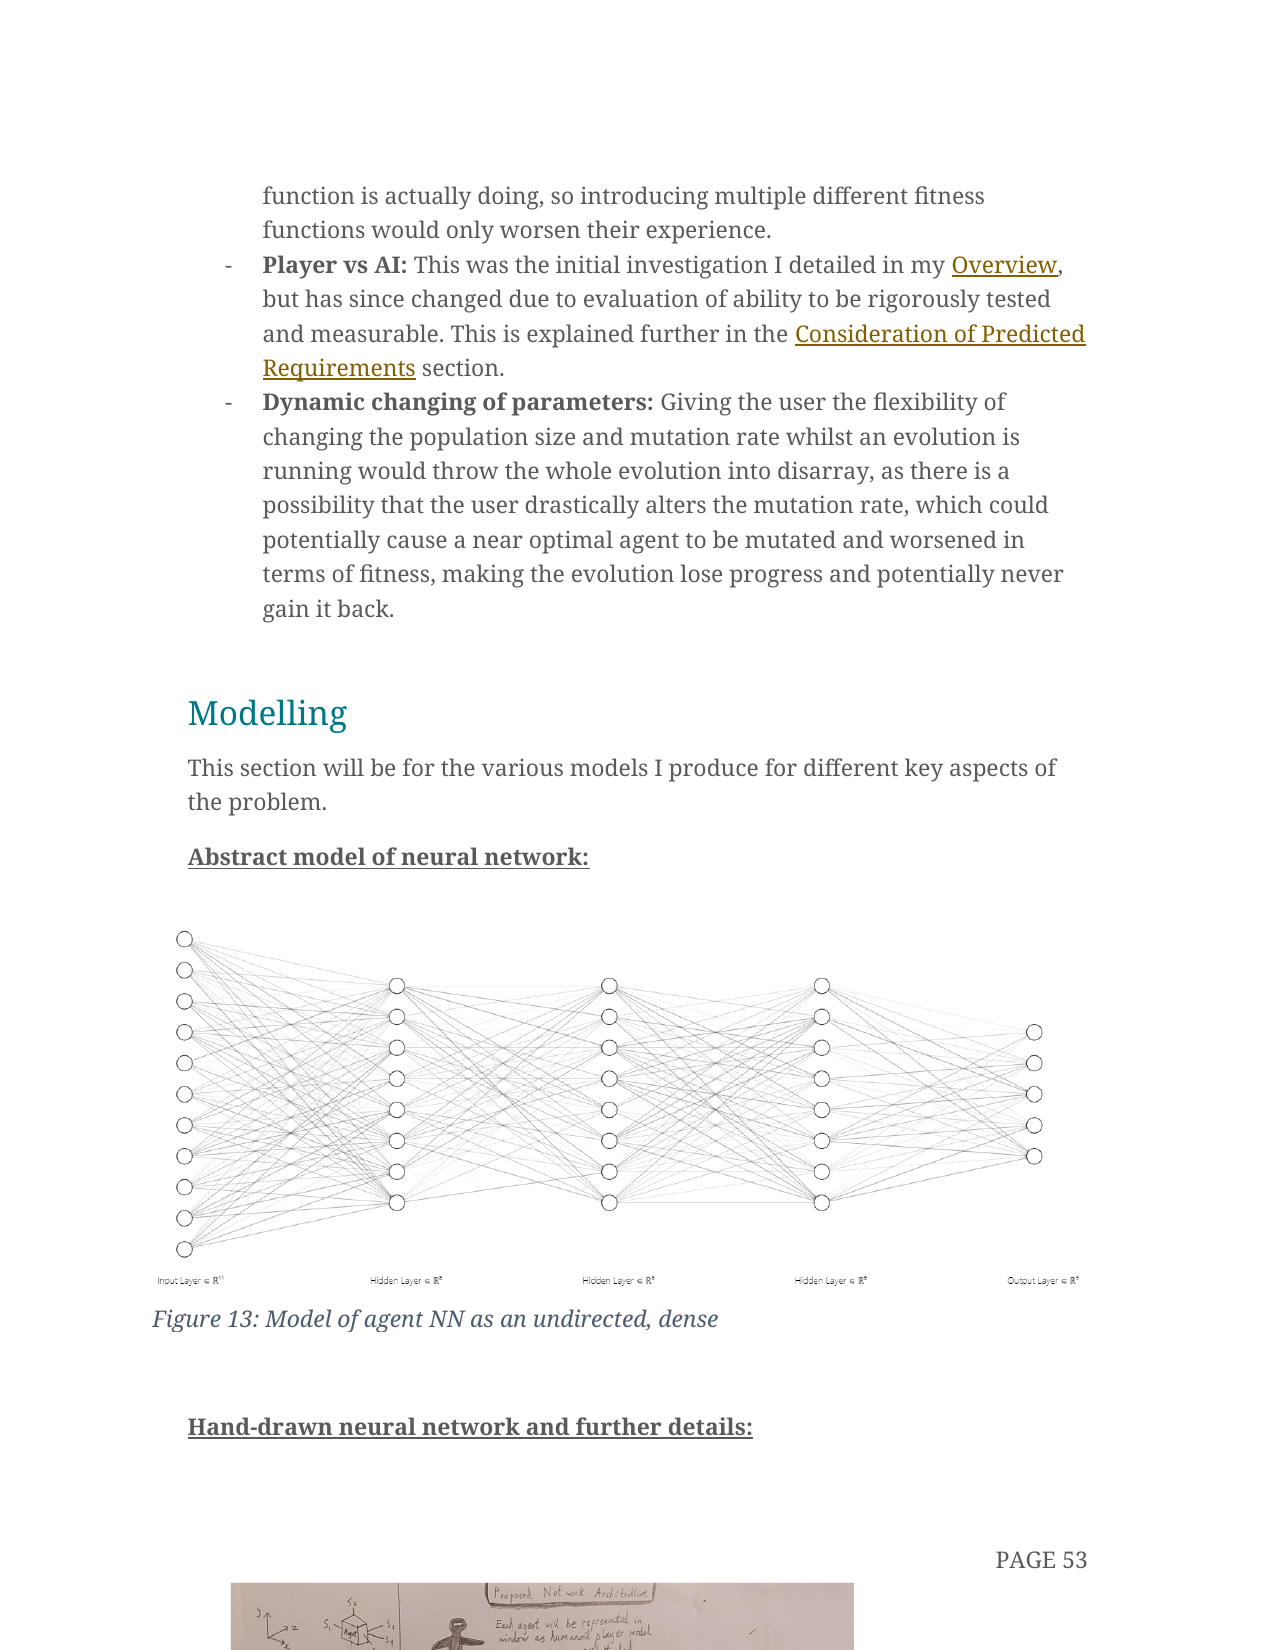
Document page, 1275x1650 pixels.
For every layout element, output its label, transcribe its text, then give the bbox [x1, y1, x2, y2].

text Hand-drawn neural network and further details: [187, 1411, 1087, 1442]
picture [152, 895, 1088, 1294]
text This section will be for the various models I produce for different key aspects of the problem. [187, 752, 1087, 817]
text Abstract model of neural network: [187, 841, 1087, 873]
picture [231, 1583, 853, 1650]
list Player vs AI: This was the initial investigation I detailed in my Overview, but has since changed due to evaluation of ability to be rigorously tested and measurable. This is explained further in the Consideration of Predicted Requirements section. [225, 249, 1087, 383]
subtitle Modelling [187, 689, 1087, 735]
list Dynamic changing of parameters: Giving the user the flexibility of changing the population size and mutation rate whilst an evolution is running would throw the whole evolution into disarray, as there is a possibility that the user drastically alters the mutation rate, which could potentially cause a near optimal agent to be mutated and worsened in terms of fitness, making the evolution lose progress and potentially never gain it back. [225, 386, 1087, 624]
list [225, 180, 1087, 246]
